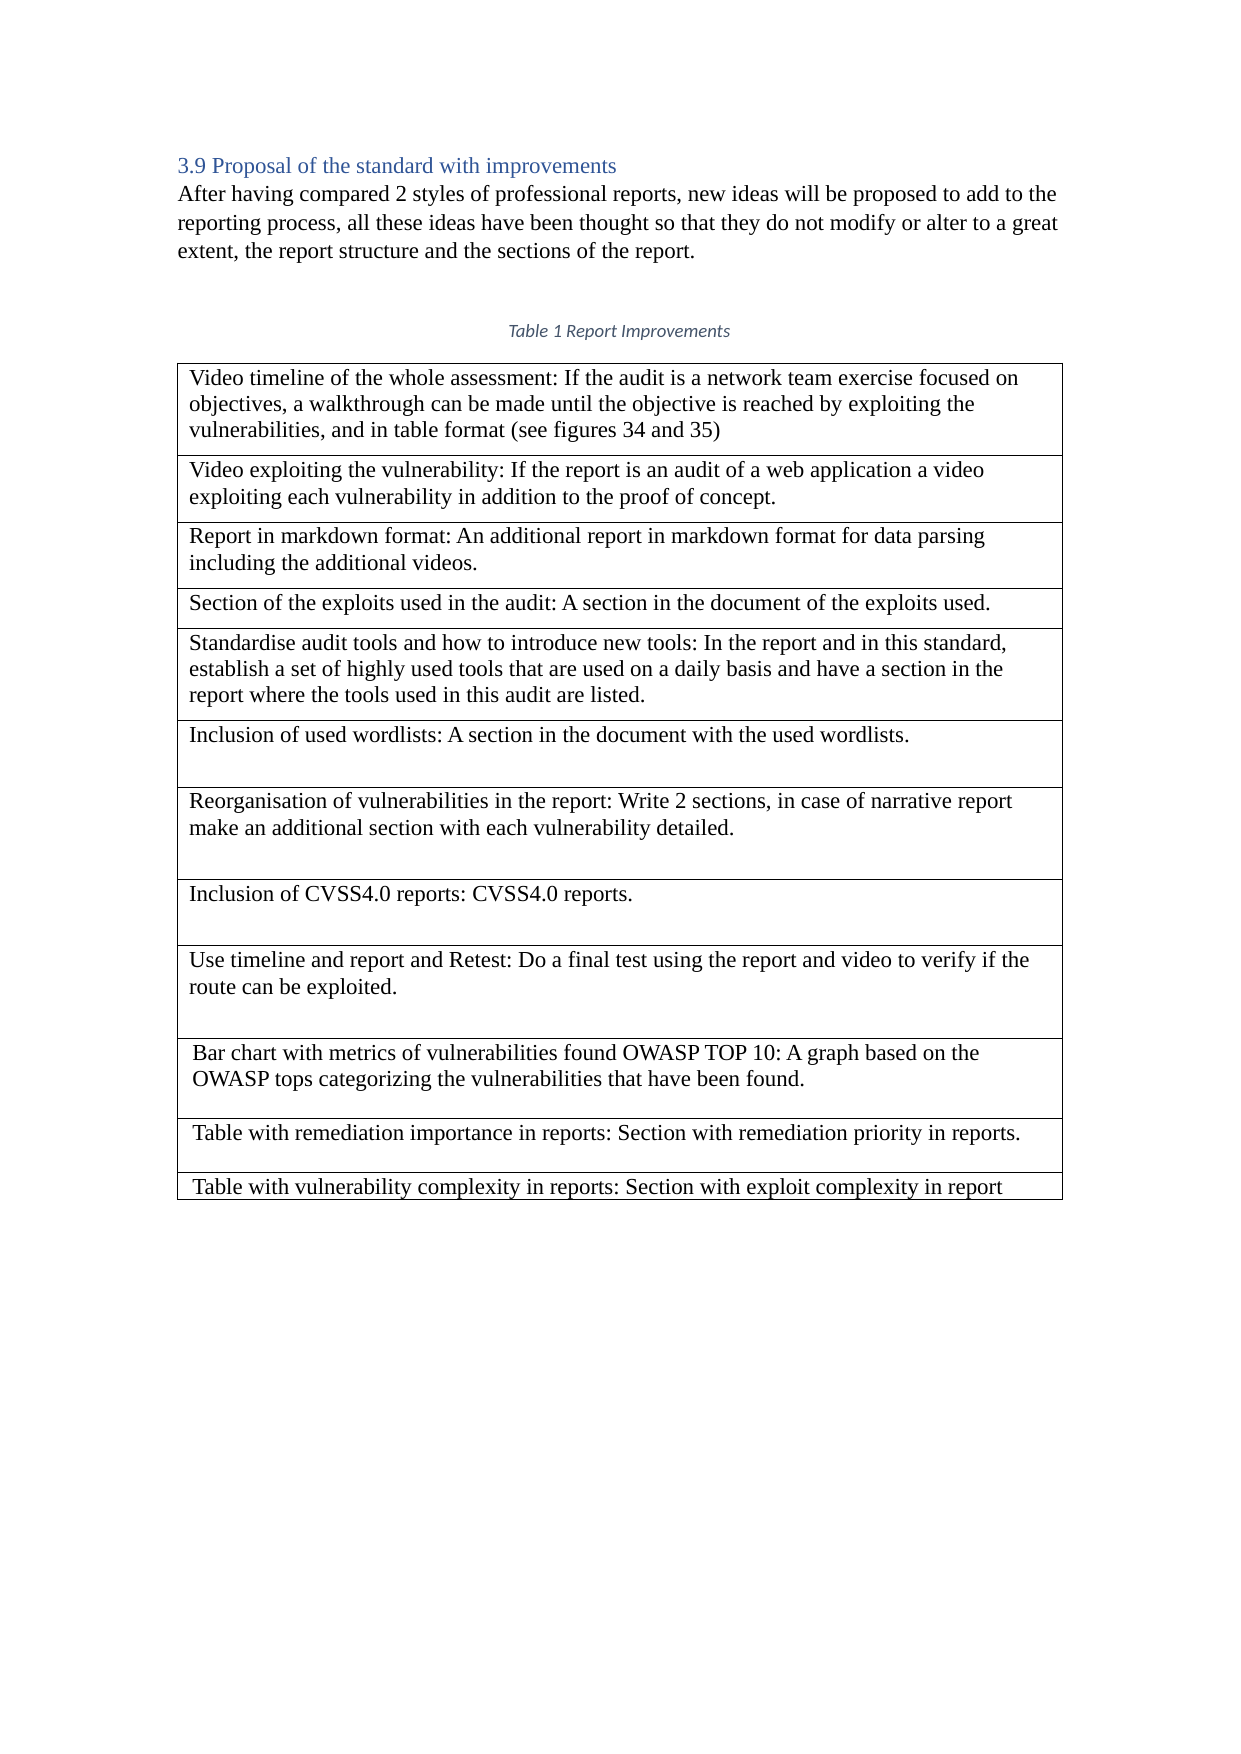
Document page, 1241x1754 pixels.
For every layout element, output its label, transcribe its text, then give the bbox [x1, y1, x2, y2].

table_cell Table with remediation importance in reports: Section with remediation priority in reports. [178, 1119, 1062, 1172]
table_cell Inclusion of used wordlists: A section in the document with the used wordlists. [178, 721, 1062, 787]
table_cell Report in markdown format: An additional report in markdown format for data parsing including the additional videos. [178, 523, 1062, 588]
text Table 1 Report Improvements [177, 319, 1063, 342]
table_cell Reorganisation of vulnerabilities in the report: Write 2 sections, in case of narrative report make an additional section with each vulnerability detailed. [178, 788, 1062, 879]
table_cell Use timeline and report and Retest: Do a final test using the report and video to verify if the route can be exploited. [178, 946, 1062, 1038]
table_header Video timeline of the whole assessment: If the audit is a network team exercise focused on objectives, a walkthrough can be made until the objective is reached by exploiting the vulnerabilities, and in table format (see figures 34 and 35) [178, 364, 1062, 455]
table_cell Section of the exploits used in the audit: A section in the document of the exploits used. [178, 589, 1062, 628]
subtitle 3.9 Proposal of the standard with improvements [177, 152, 1063, 178]
table_cell Standardise audit tools and how to introduce new tools: In the report and in this standard, establish a set of highly used tools that are used on a daily basis and have a section in the report where the tools used in this audit are listed. [178, 629, 1062, 720]
text After having compared 2 styles of professional reports, new ideas will be proposed to add to the reporting process, all these ideas have been thought so that they do not modify or alter to a great extent, the report structure and the sections of the report. [177, 180, 1063, 263]
table_cell Table with vulnerability complexity in reports: Section with exploit complexity in report [178, 1173, 1062, 1199]
table_cell Video exploiting the vulnerability: If the report is an audit of a web application a video exploiting each vulnerability in addition to the proof of concept. [178, 456, 1062, 522]
table_cell Inclusion of CVSS4.0 reports: CVSS4.0 reports. [178, 880, 1062, 945]
table_cell Bar chart with metrics of vulnerabilities found OWASP TOP 10: A graph based on the OWASP tops categorizing the vulnerabilities that have been found. [178, 1039, 1062, 1118]
